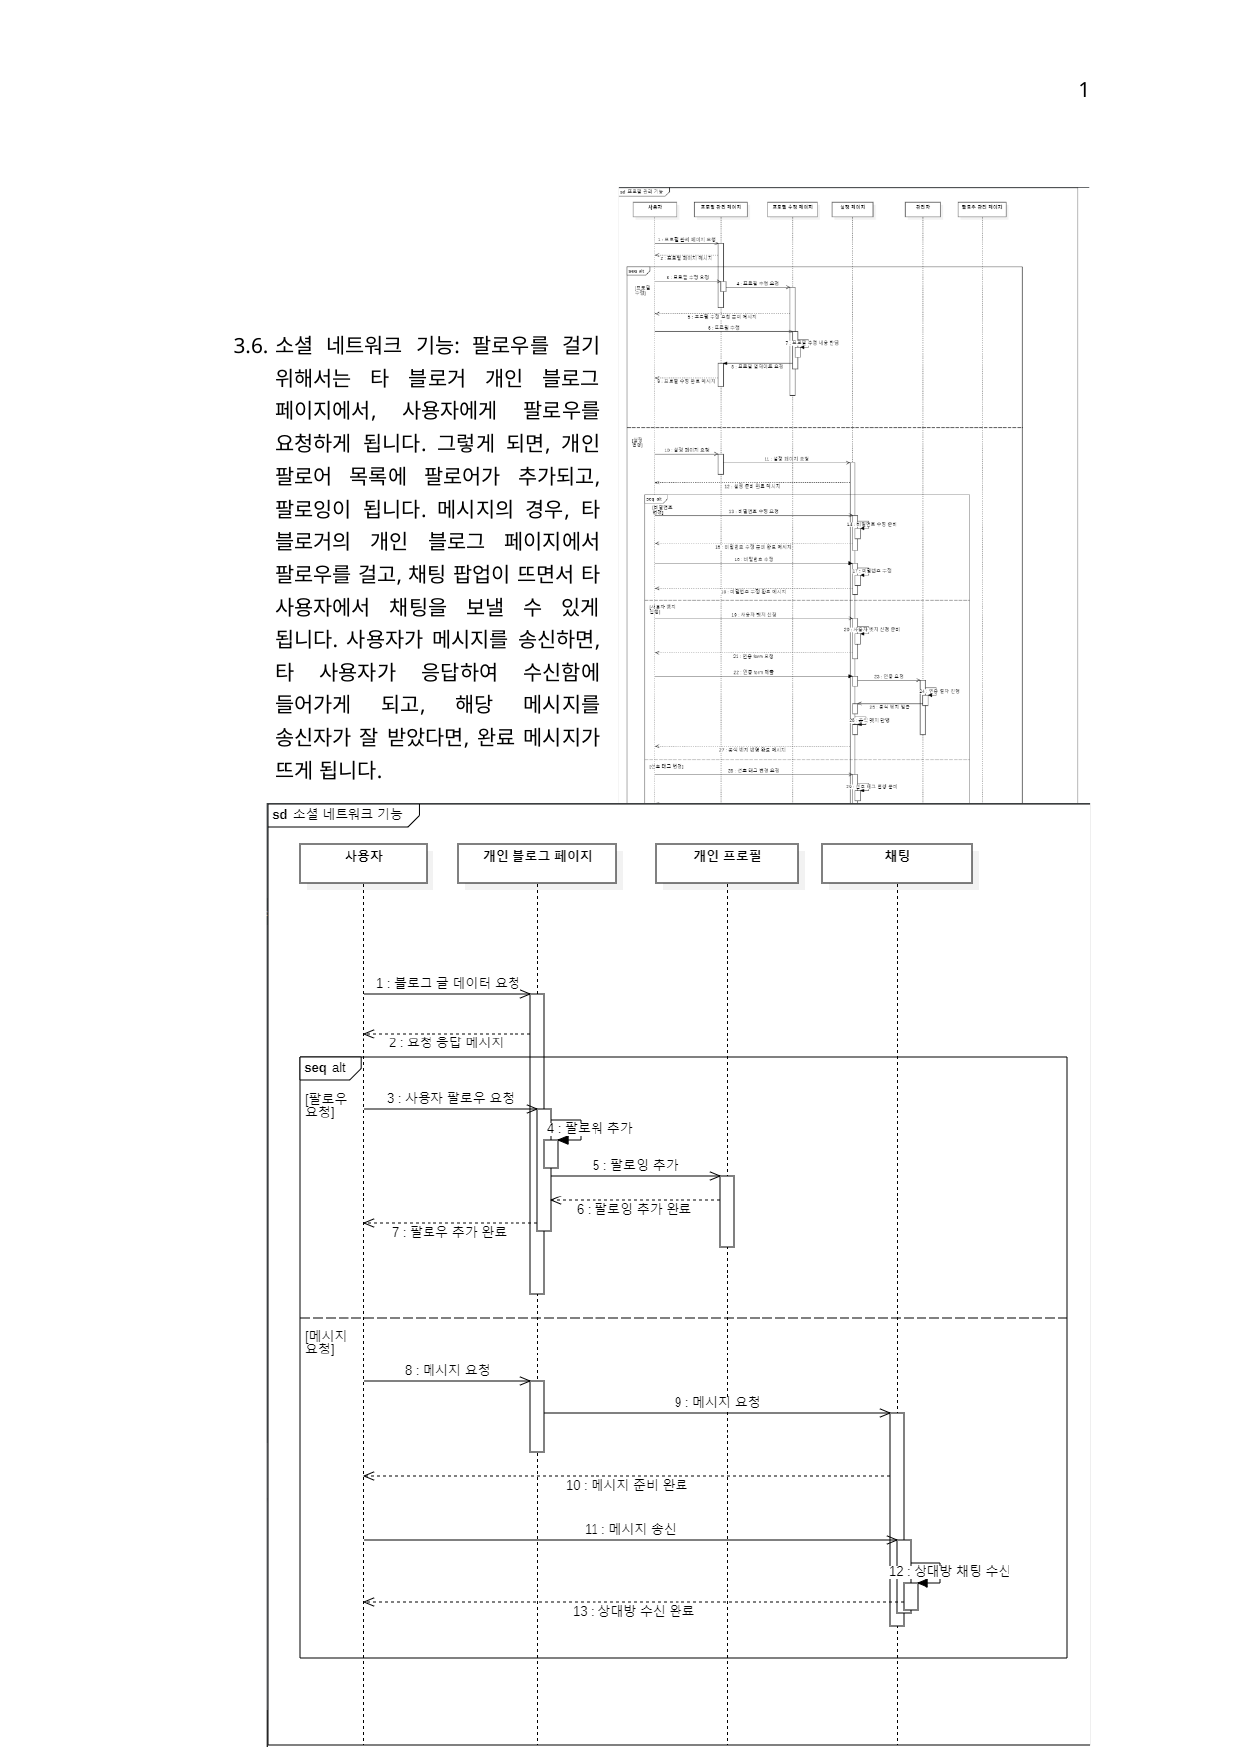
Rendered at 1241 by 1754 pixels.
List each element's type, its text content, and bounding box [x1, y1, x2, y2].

picture [266, 187, 1091, 1747]
list 소셜 네트워크 기능: 팔로우를 걸기 위해서는 타 블로거 개인 블로그 페이지에서, 사용자에게 팔로우를 요청하게 됩니다. 그렇게 되면, 개인 팔로어 목록에 팔로어가 추가되고, 팔로잉이 됩니다. 메시지의 경우, 타 블로거의 개인 블로그 페이지에서 팔로우를 걸고, 채팅 팝업이 뜨면서 타 사용자에서 채팅을 보낼 수 있게 됩니다. 사용자가 메시지를 송신하면, 타 사용자가 응답하여 수신함에 들어가게 되고, 해당 메시지를 송신자가 잘 받았다면, 완료 메시지가 뜨게 됩니다. [233, 329, 618, 784]
